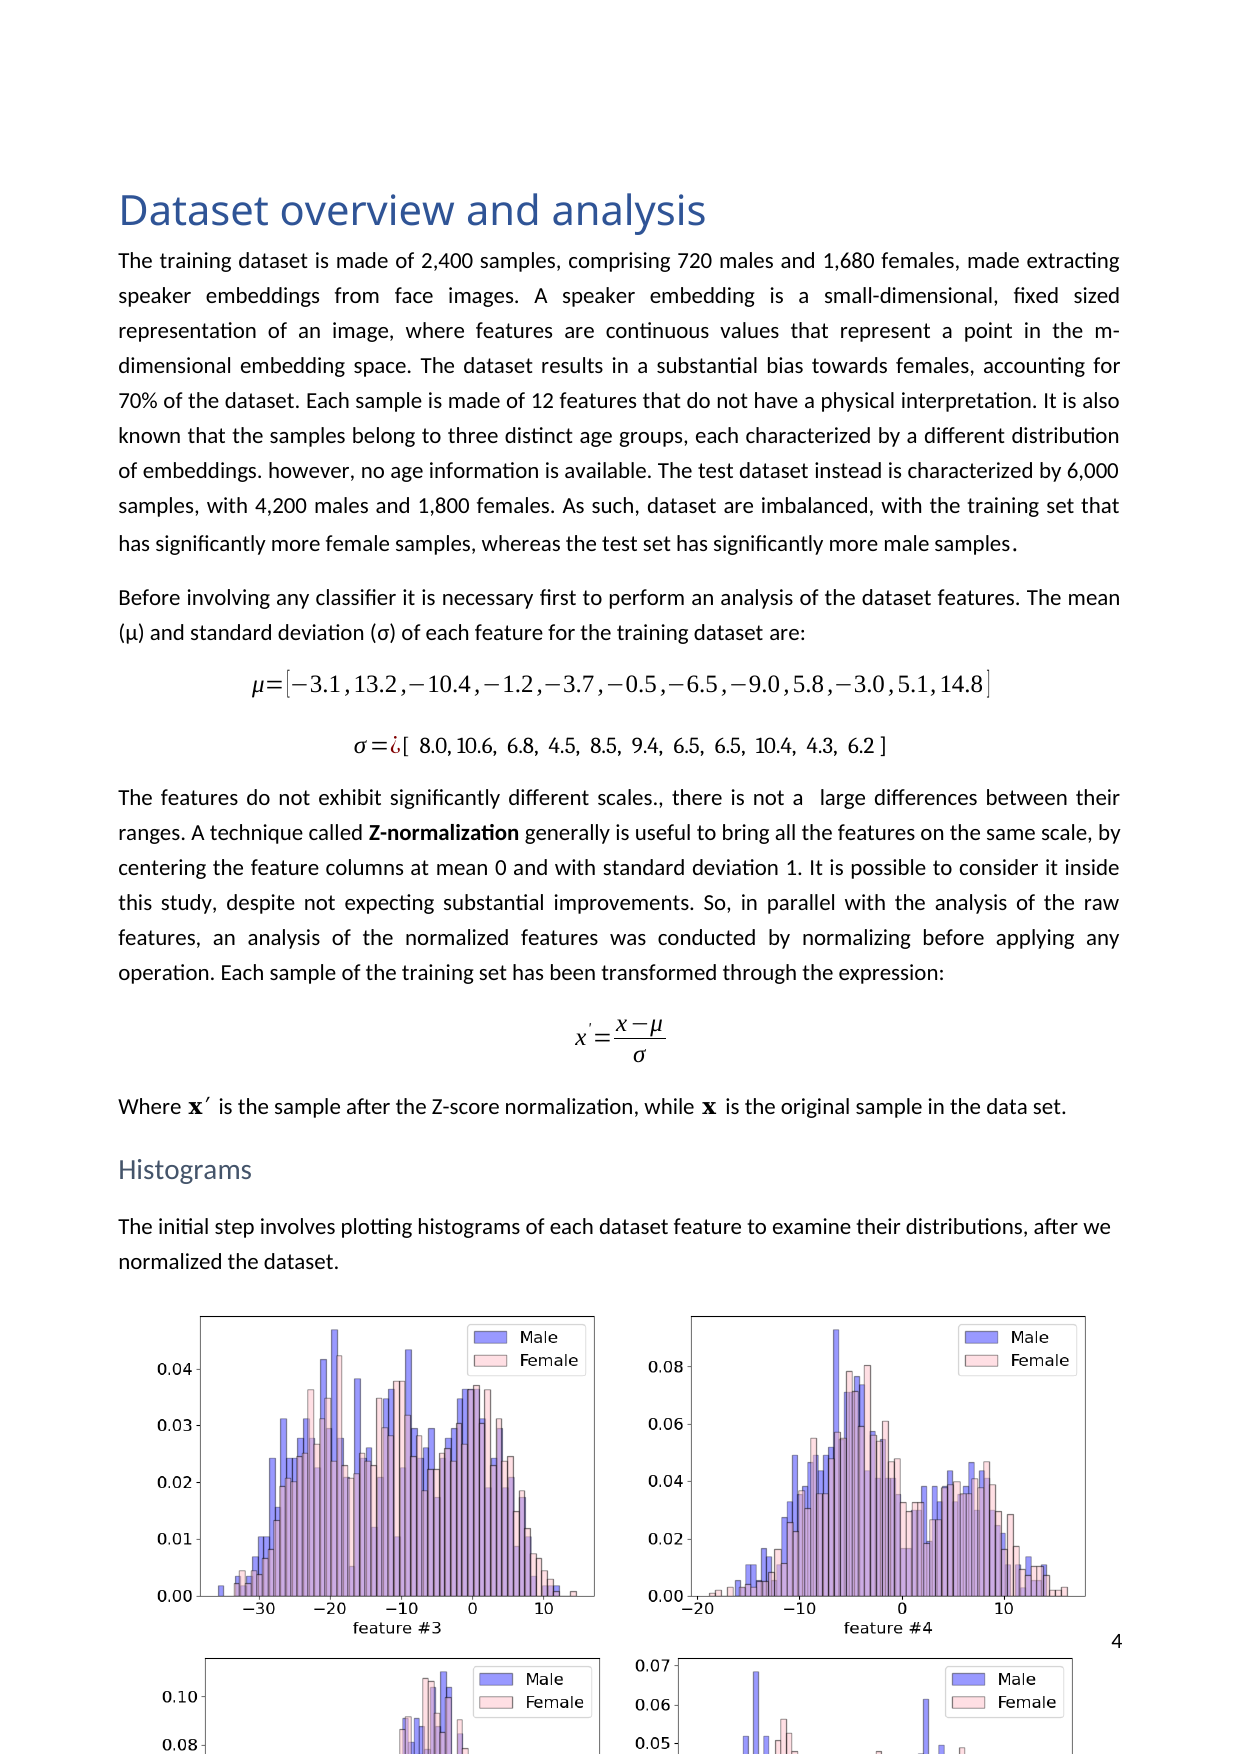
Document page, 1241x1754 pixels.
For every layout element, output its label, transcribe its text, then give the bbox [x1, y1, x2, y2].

subtitle Histograms [118, 1151, 1122, 1186]
text The features do not exhibit significantly different scales., there is not a large differences between their ranges. A technique called Z-normalization generally is useful to bring all the features on the same scale, by centering the feature columns at mean 0 and with standard deviation 1. It is possible to consider it inside this study, despite not expecting substantial improvements. So, in parallel with the analysis of the raw features, an analysis of the normalized features was conducted by normalizing before applying any operation. Each sample of the training set has been transformed through the expression: [118, 783, 1122, 986]
text The training dataset is made of 2,400 samples, comprising 720 males and 1,680 females, made extracting speaker embeddings from face images. A speaker embedding is a small-dimensional, fixed sized representation of an image, where features are continuous values that represent a point in the m-dimensional embedding space. The dataset results in a substantial bias towards females, accounting for 70% of the dataset. Each sample is made of 12 features that do not have a physical interpretation. It is also known that the samples belong to three distinct age groups, each characterized by a different distribution of embeddings. however, no age information is available. The test dataset instead is characterized by 6,000 samples, with 4,200 males and 1,800 females. As such, dataset are imbalanced, with the training set that has significantly more female samples, whereas the test set has significantly more male samples. [118, 246, 1122, 558]
subtitle Dataset overview and analysis [118, 181, 1122, 238]
text [ 8.0, 10.6, 6.8, 4.5, 8.5, 9.4, 6.5, 6.5, 10.4, 4.3, 6.2 ] [118, 731, 1122, 759]
text Where 𝐱′ is the sample after the Z-score normalization, while 𝐱 is the original sample in the data set. [118, 1092, 1122, 1120]
subtitle The initial step involves plotting histograms of each dataset feature to examine their distributions, after we normalized the dataset. [118, 1212, 1122, 1275]
picture [138, 1295, 1102, 1754]
text Before involving any classifier it is necessary first to perform an analysis of the dataset features. The mean (μ) and standard deviation (σ) of each feature for the training dataset are: [118, 583, 1122, 646]
